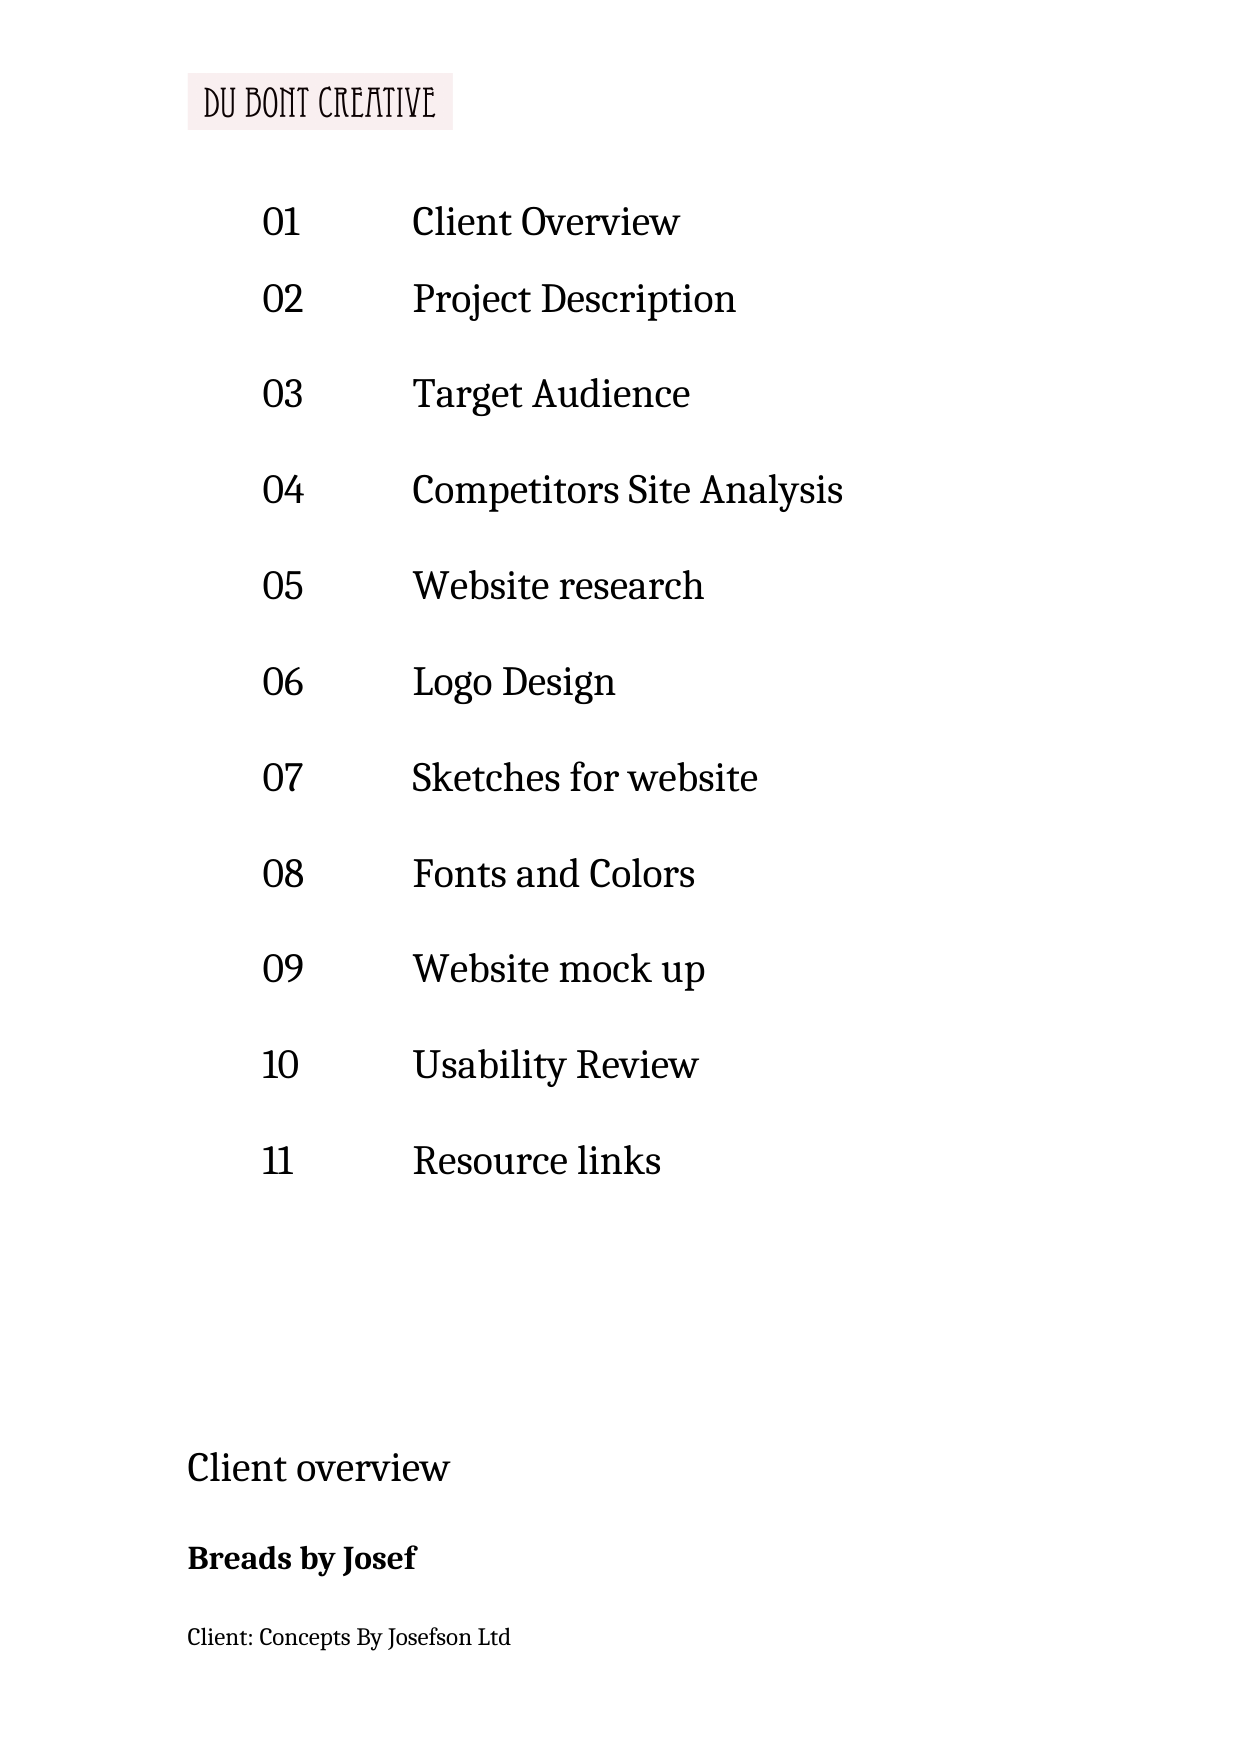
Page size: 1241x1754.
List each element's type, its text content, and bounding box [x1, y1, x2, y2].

picture [187, 73, 453, 130]
text 09 Website mock up [187, 945, 1053, 993]
text 06 Logo Design [187, 658, 1053, 706]
text 11 Resource links [187, 1137, 1053, 1185]
text 05 Website research [187, 562, 1053, 610]
text Client overview [187, 1444, 1053, 1492]
text 01 Client Overview [187, 198, 1053, 246]
text 10 Usability Review [187, 1041, 1053, 1089]
text 04 Competitors Site Analysis [187, 466, 1053, 514]
text 07 Sketches for website [187, 754, 1053, 802]
text 02 Project Description [187, 274, 1053, 322]
text 08 Fonts and Colors [187, 849, 1053, 897]
text Breads by Josef [187, 1539, 1053, 1578]
text 03 Target Audience [187, 370, 1053, 418]
